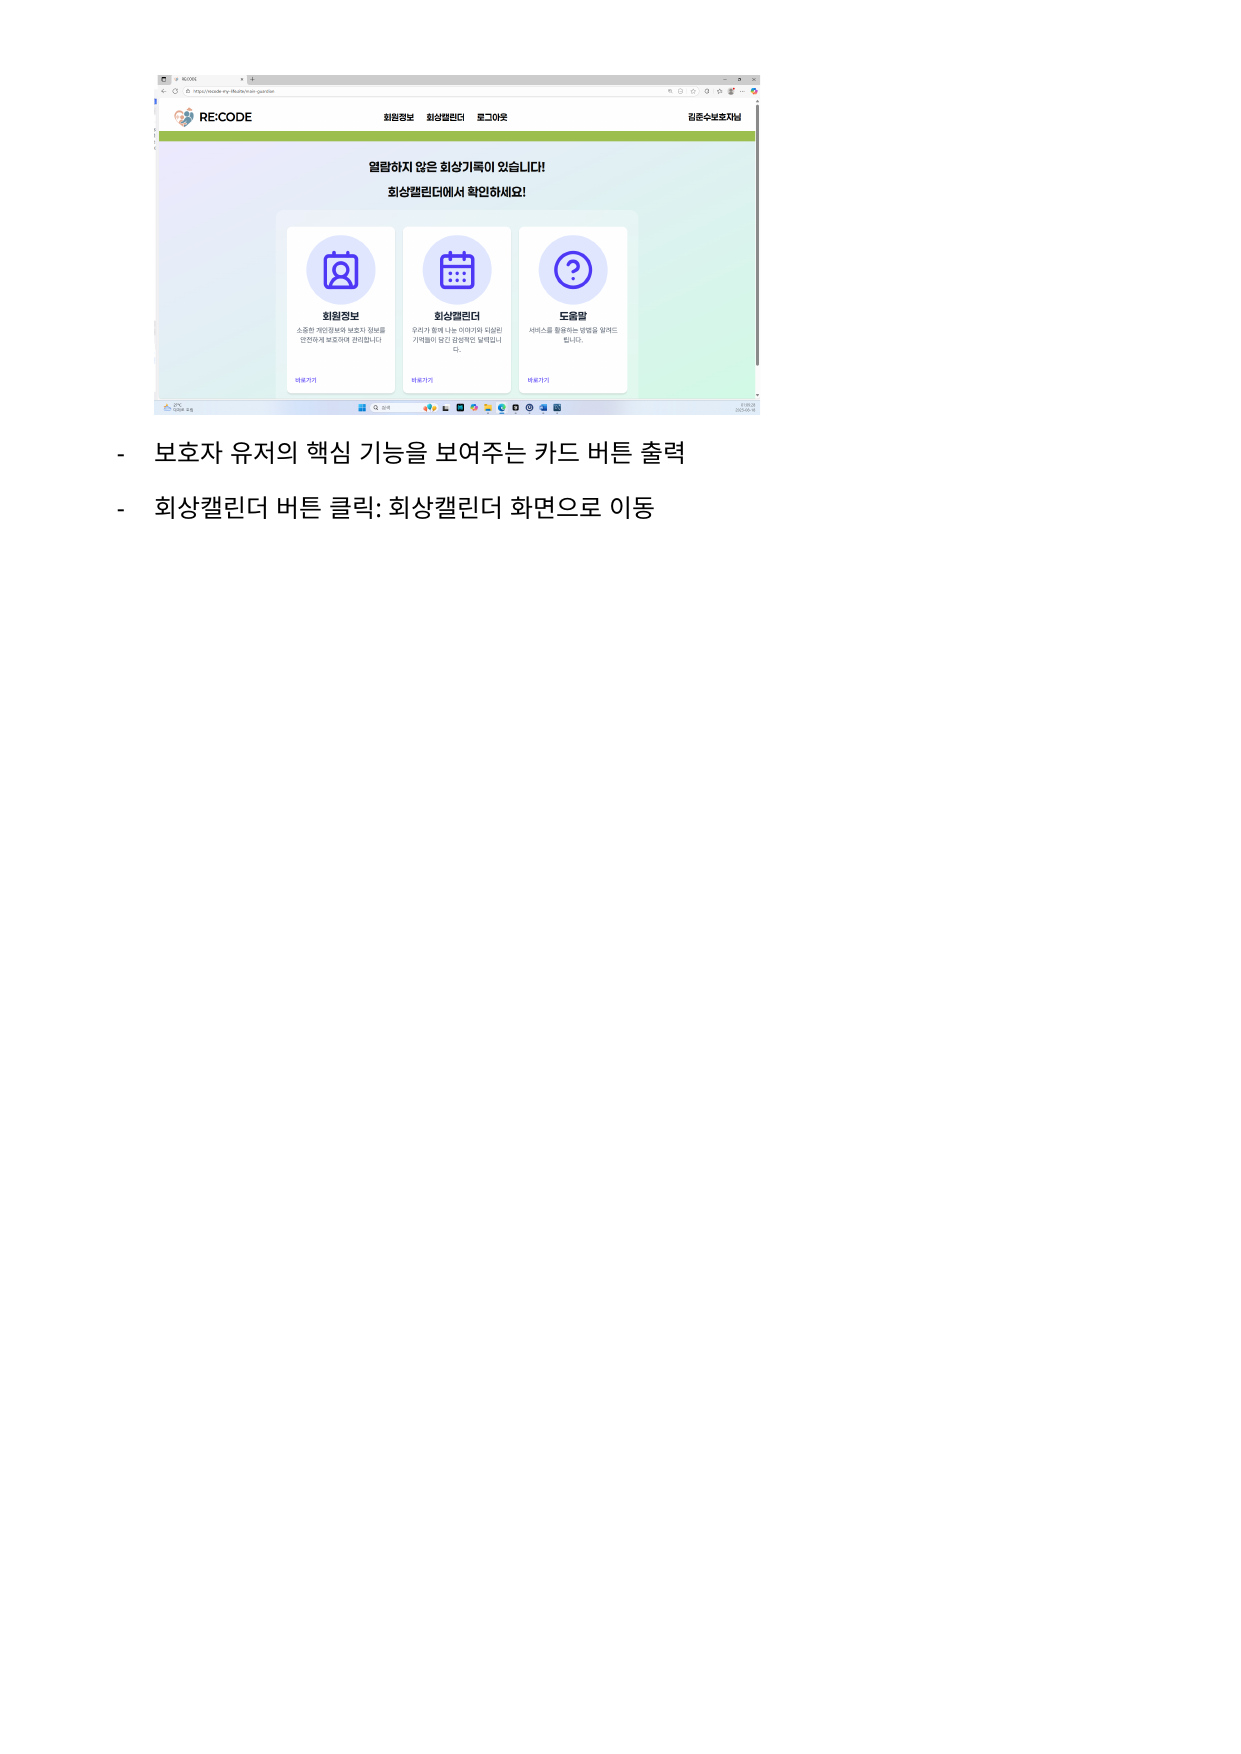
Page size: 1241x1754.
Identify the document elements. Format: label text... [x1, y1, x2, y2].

list 보호자 유저의 핵심 기능을 보여주는 카드 버튼 출력 [117, 433, 1165, 469]
picture [154, 75, 761, 415]
list 회상캘린더 버튼 클릭: 회상캘린더 화면으로 이동 [117, 489, 1165, 525]
